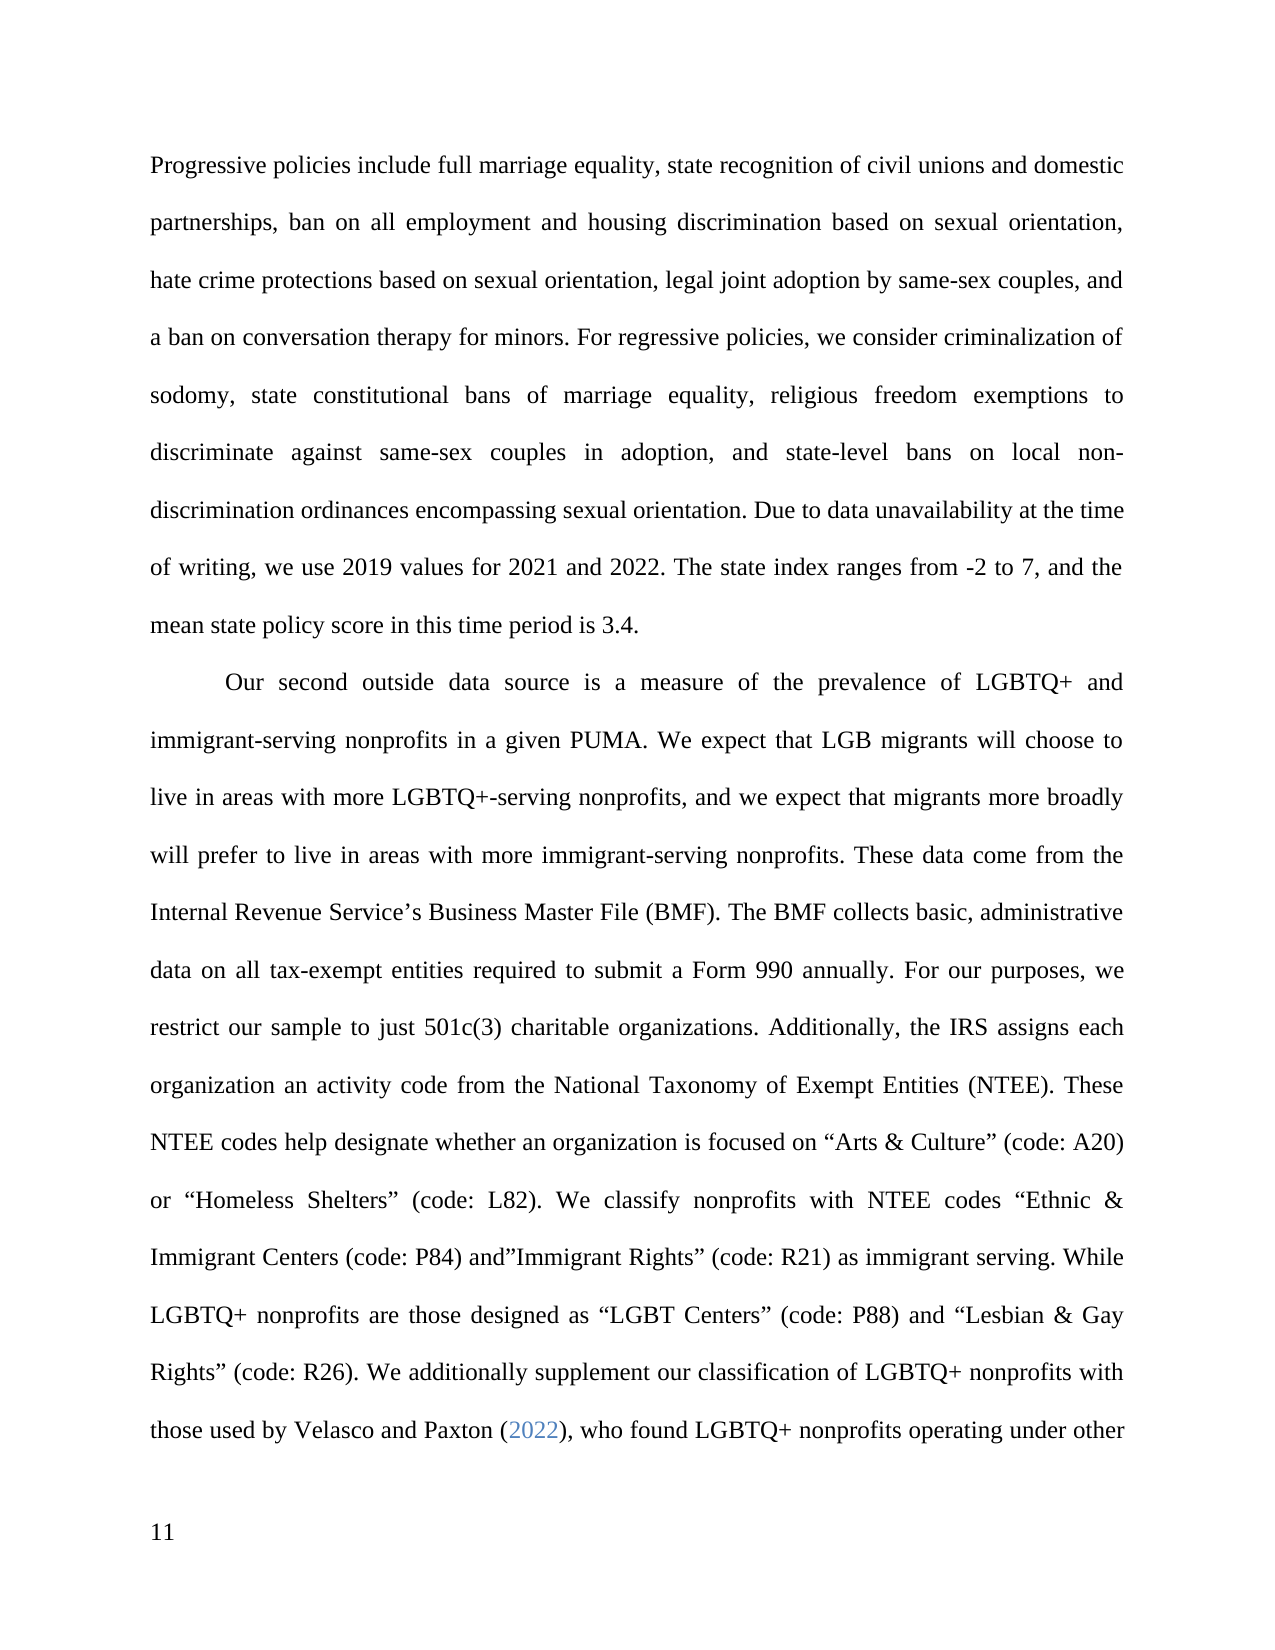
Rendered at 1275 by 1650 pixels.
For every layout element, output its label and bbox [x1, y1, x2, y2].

text [150, 667, 1125, 1444]
text [150, 150, 1125, 639]
